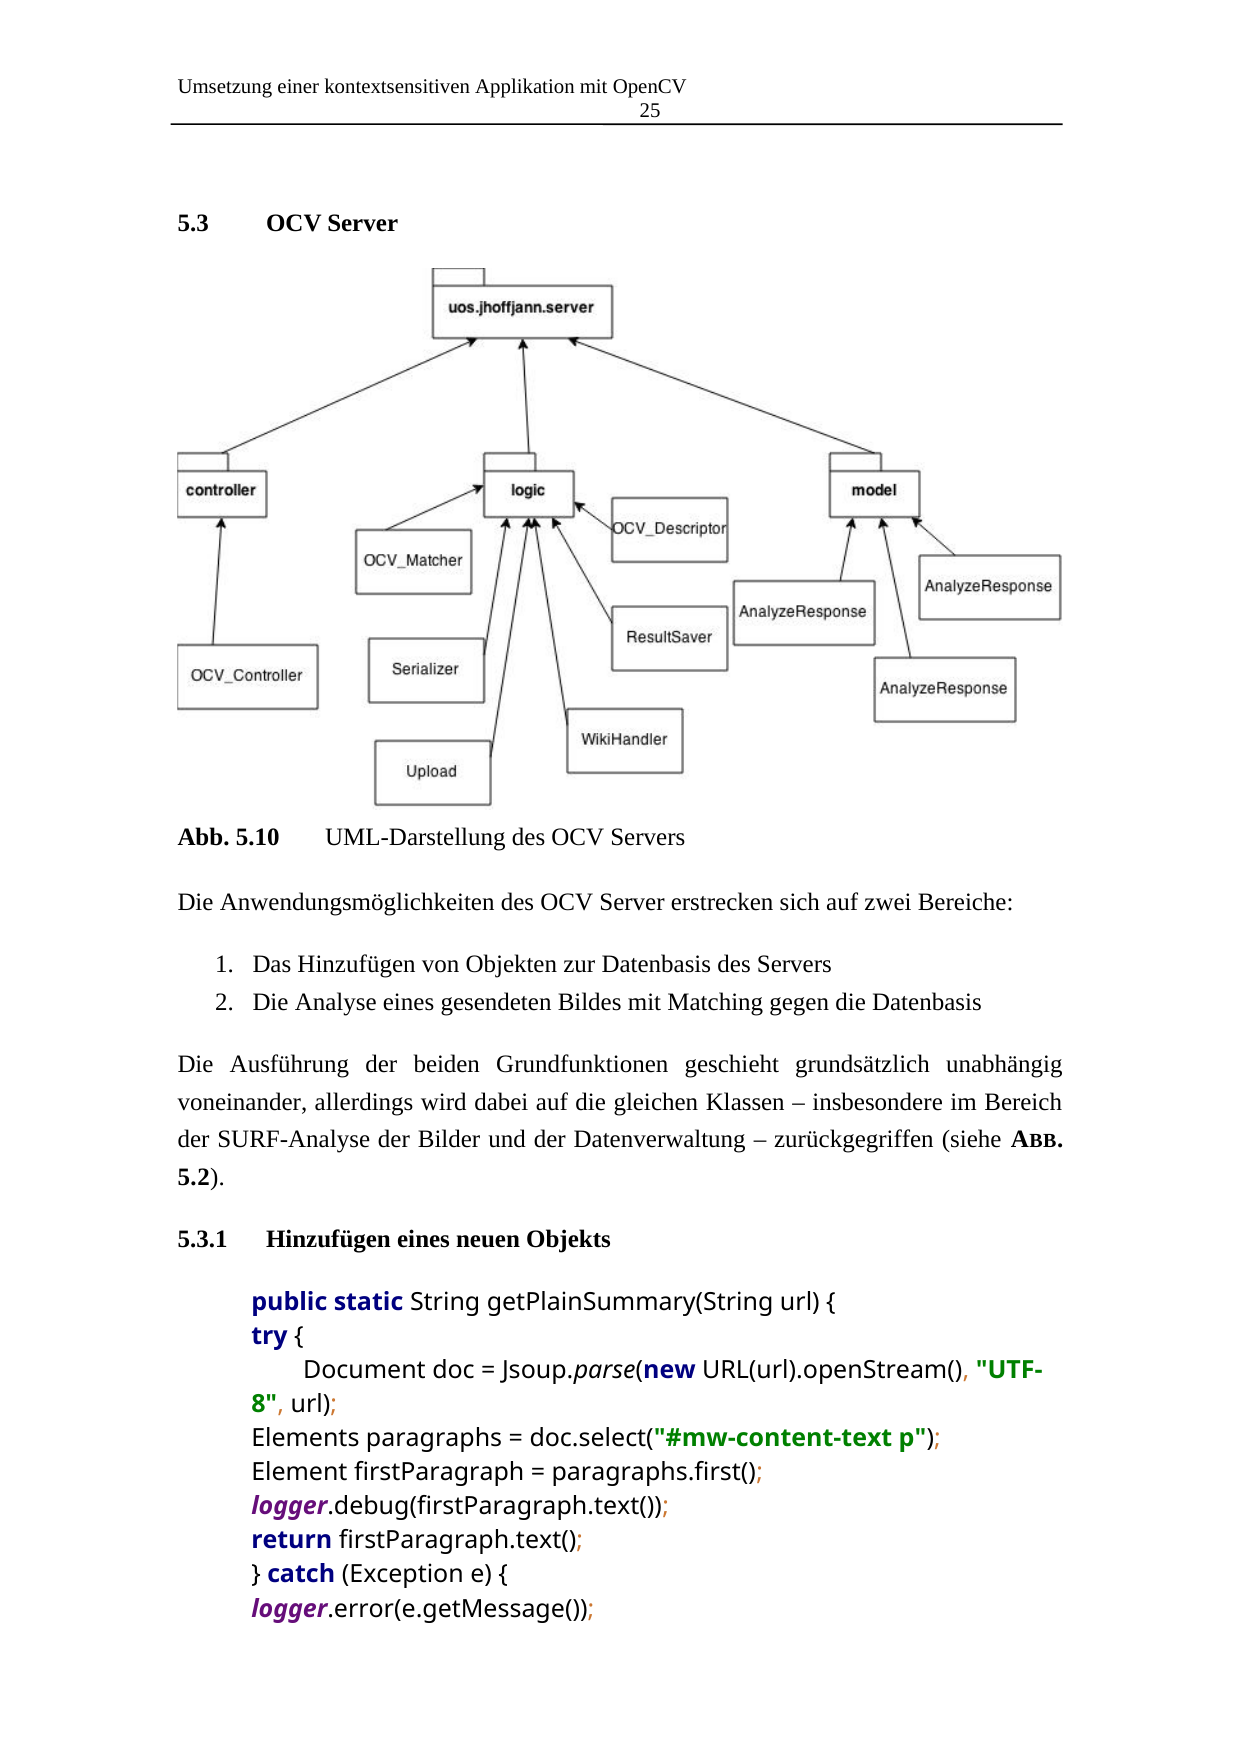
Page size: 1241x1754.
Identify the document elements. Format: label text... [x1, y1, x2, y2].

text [251, 1284, 1063, 1624]
text Die Ausführung der beiden Grundfunktionen geschieht grundsätzlich unabhängig voneinander, allerdings wird dabei auf die gleichen Klassen – insbesondere im Bereich der SURF-Analyse der Bilder und der Datenverwaltung – zurückgegriffen (siehe Abb. 5.2). [177, 1041, 1063, 1191]
list Das Hinzufügen von Objekten zur Datenbasis des Servers [215, 941, 1063, 978]
subtitle Hinzufügen eines neuen Objekts [177, 1224, 1063, 1253]
subtitle OCV Server [177, 208, 1063, 237]
text Die Anwendungsmöglichkeiten des OCV Server erstrecken sich auf zwei Bereiche: [177, 878, 1063, 916]
list Die Analyse eines gesendeten Bildes mit Matching gegen die Datenbasis [215, 978, 1063, 1016]
picture [177, 268, 1063, 810]
